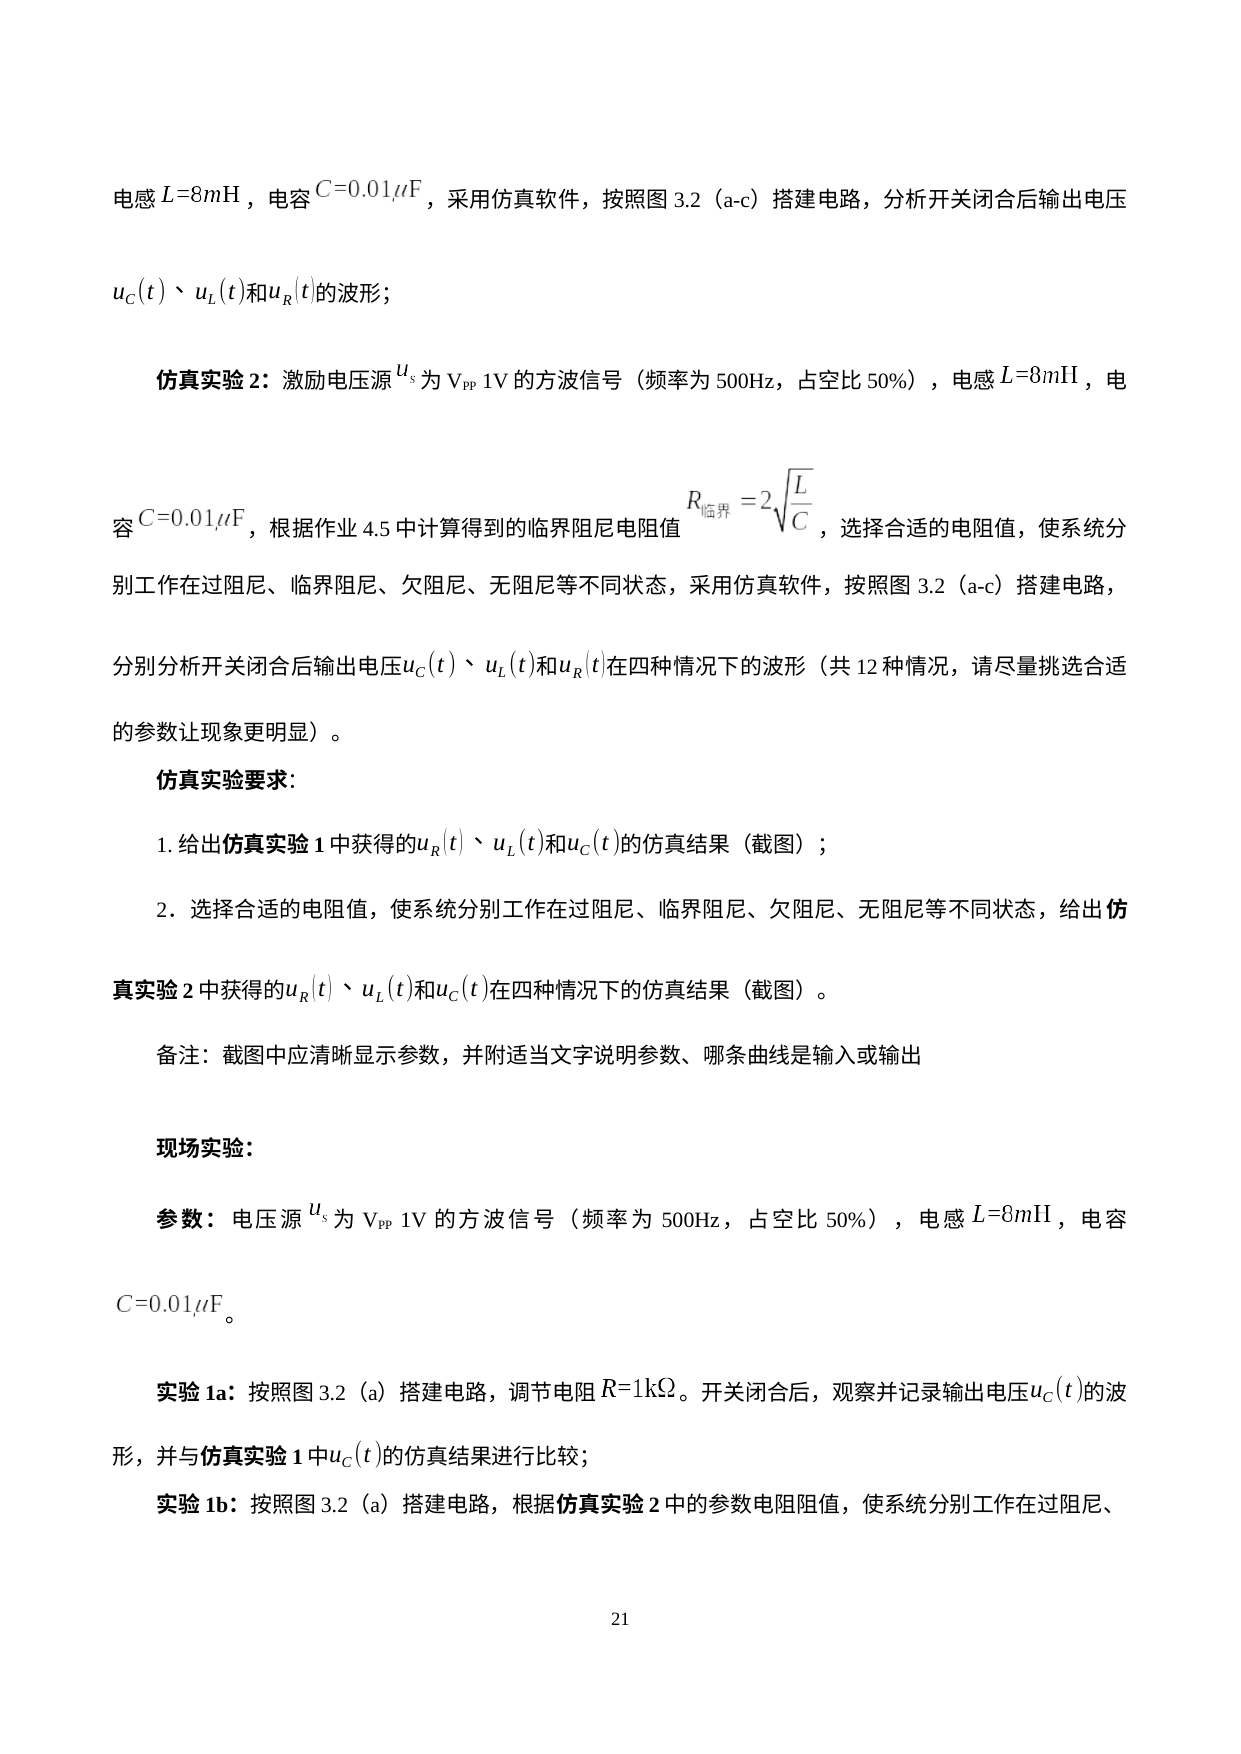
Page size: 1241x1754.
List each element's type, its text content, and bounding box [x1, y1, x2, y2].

text 参数：电压源为VPP 1V的方波信号（频率为500Hz，占空比50%），电感，电容。 [112, 1179, 1128, 1342]
text 备注：截图中应清晰显示参数，并附适当文字说明参数、哪条曲线是输入或输出 [112, 1037, 1128, 1070]
text 现场实验： [112, 1131, 1128, 1163]
text 仿真实验要求： [112, 762, 1128, 795]
text 仿真实验2：激励电压源为VPP 1V的方波信号（频率为500Hz，占空比50%），电感，电容，根据作业4.5中计算得到的临界阻尼电阻值，选择合适的电阻值，使系统分别工作在过阻尼、临界阻尼、欠阻尼、无阻尼等不同状态，采用仿真软件，按照图3.2（a-c）搭建电路，分别分析开关闭合后输出电压和在四种情况下的波形（共12种情况，请尽量挑选合适的参数让现象更明显）。 [112, 340, 1128, 747]
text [112, 162, 1128, 324]
text 实验1a：按照图3.2（a）搭建电路，调节电阻。开关闭合后，观察并记录输出电压的波形，并与仿真实验1中的仿真结果进行比较； [112, 1357, 1128, 1471]
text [112, 1487, 1128, 1519]
text 1. 给出仿真实验1中获得的和的仿真结果（截图）； [112, 811, 1128, 876]
text 2．选择合适的电阻值，使系统分别工作在过阻尼、临界阻尼、欠阻尼、无阻尼等不同状态，给出仿真实验2中获得的和在四种情况下的仿真结果（截图）。 [112, 892, 1128, 1022]
